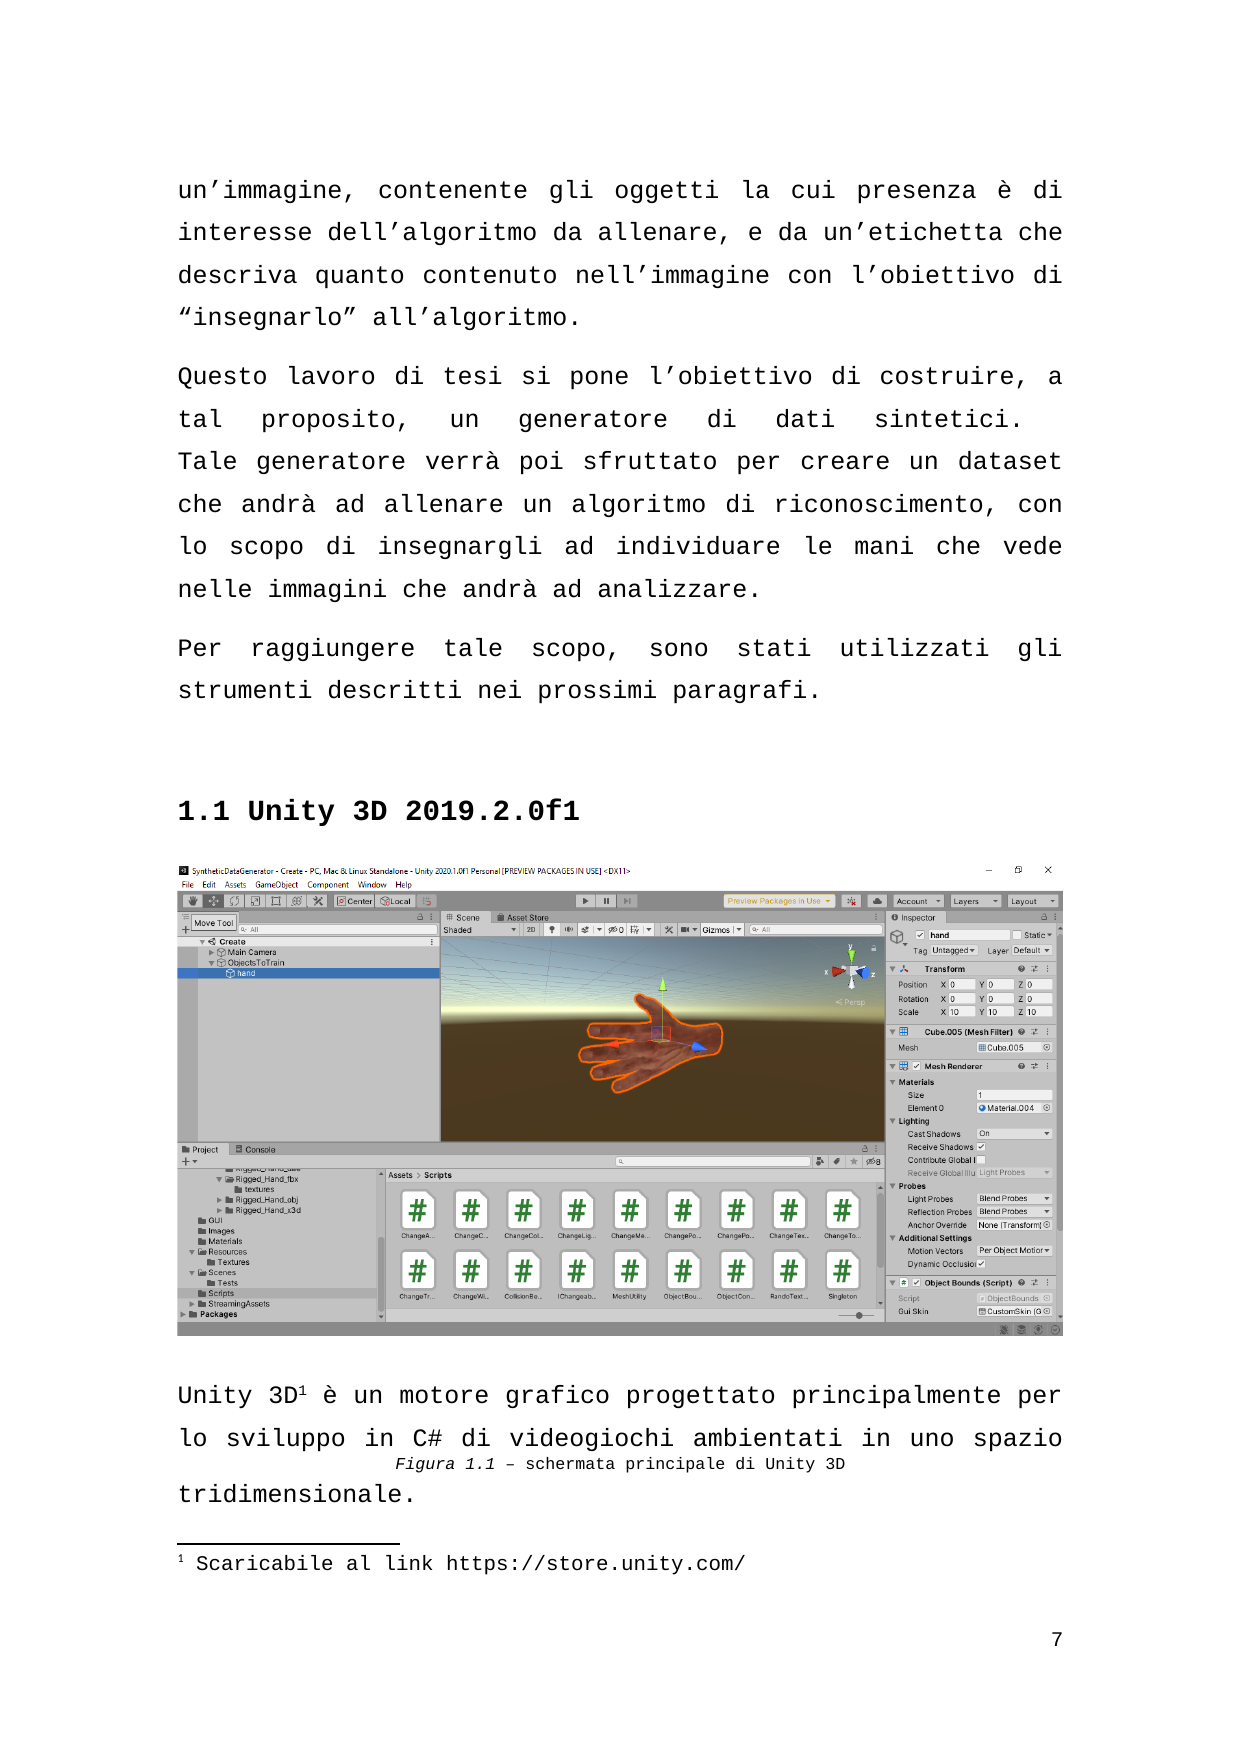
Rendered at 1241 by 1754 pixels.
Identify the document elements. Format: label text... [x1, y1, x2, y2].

text 1.1 Unity 3D 2019.2.0f1 [177, 796, 1063, 829]
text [177, 177, 1063, 333]
picture [177, 863, 1063, 1336]
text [177, 1336, 1063, 1510]
text Questo lavoro di tesi si pone l’obiettivo di costruire, a tal proposito, un generatore di dati sintetici. Tale generatore verrà poi sfruttato per creare un dataset che andrà ad allenare un algoritmo di riconoscimento, con lo scopo di insegnargli ad individuare le mani che vede nelle immagini che andrà ad analizzare. [177, 364, 1063, 605]
text Per raggiungere tale scopo, sono stati utilizzati gli strumenti descritti nei prossimi paragrafi. [177, 636, 1063, 706]
